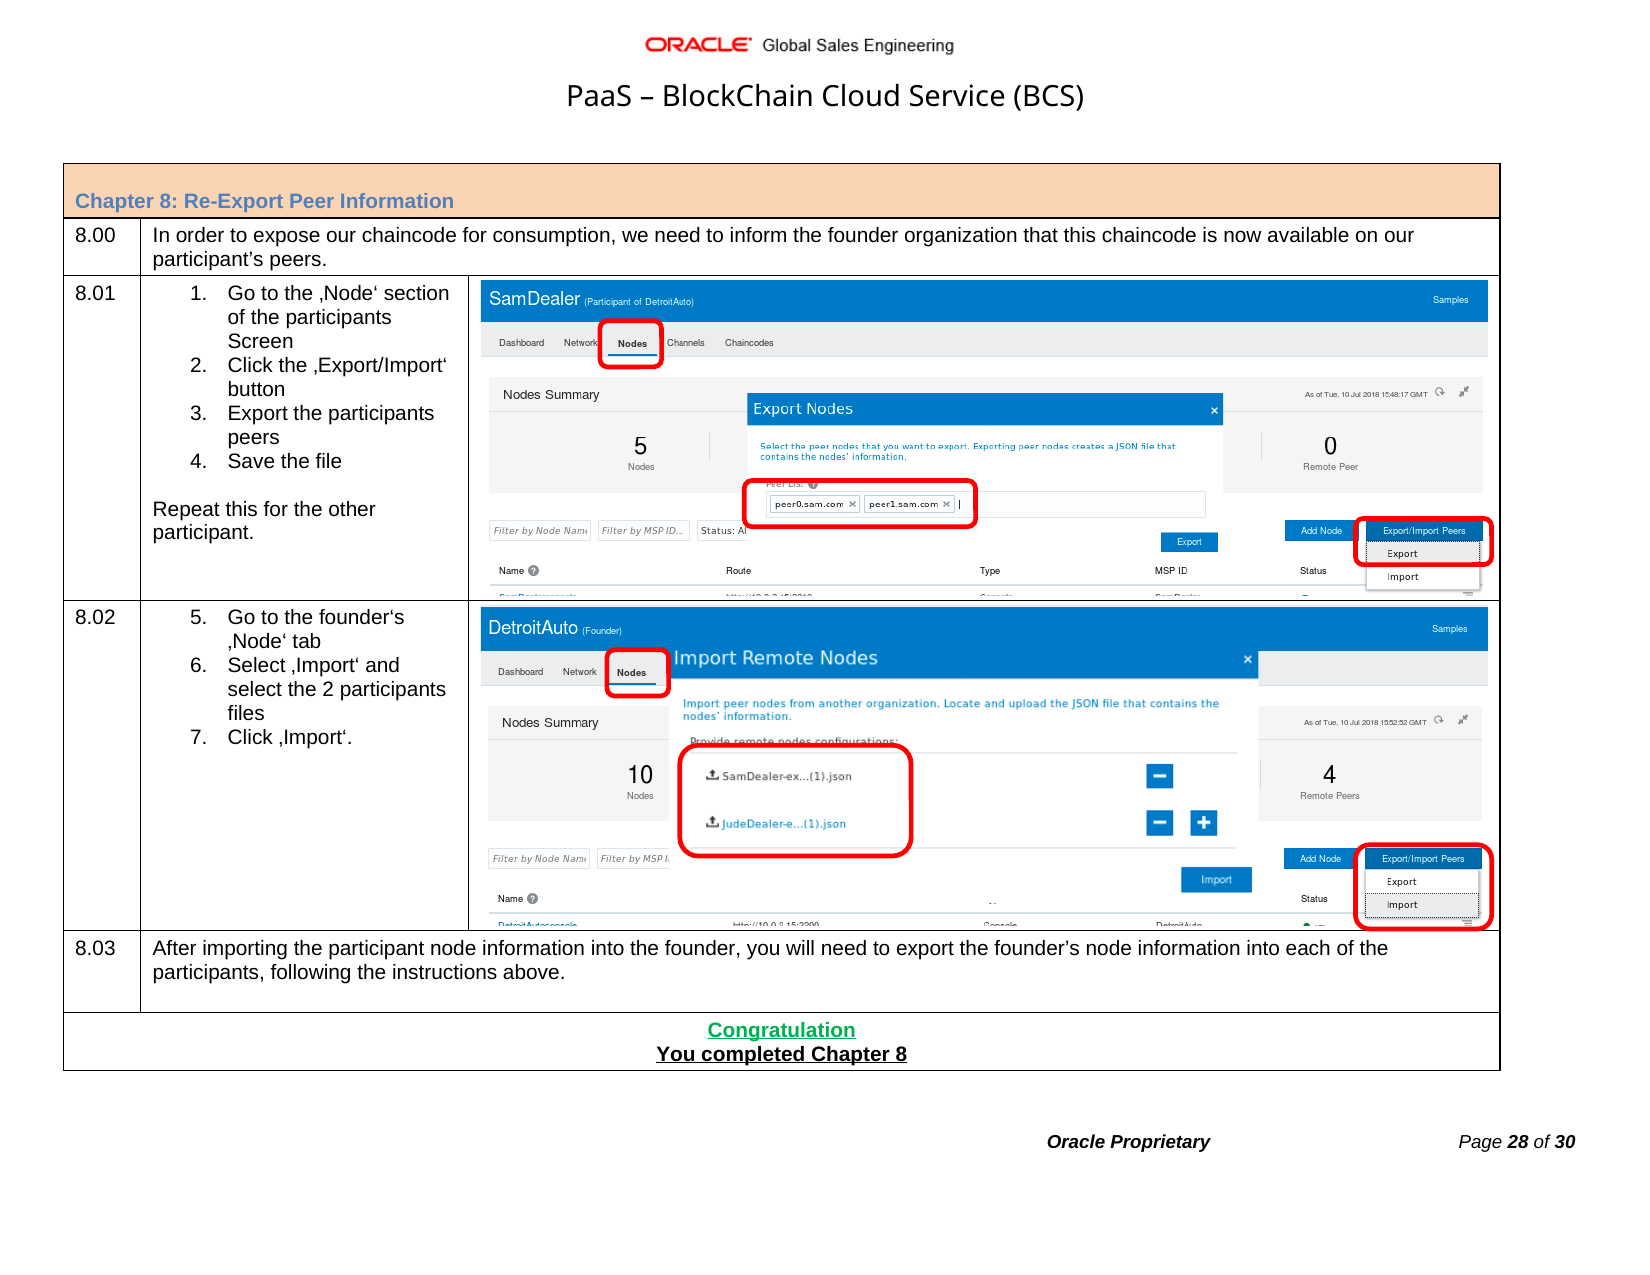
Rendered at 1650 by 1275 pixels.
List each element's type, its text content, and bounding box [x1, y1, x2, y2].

table_cell Go to the founder‘s ‚Node‘ tab Select ‚Import‘ and select the 2 participants files Click ‚Import‘. [141, 601, 468, 930]
picture [641, 31, 961, 67]
table_cell Go to the ‚Node‘ section of the participants Screen Click the ‚Export/Import‘ button Export the participants peers Save the file Repeat this for the other participant. [141, 276, 468, 600]
table_cell After importing the participant node information into the founder, you will need to export the founder’s node information into each of the participants, following the instructions above. [141, 931, 1499, 1012]
table_cell 8.01 [64, 276, 140, 600]
picture [480, 280, 1488, 596]
picture [480, 605, 1488, 926]
table_cell 8.03 [64, 931, 140, 1012]
table_cell 8.02 [64, 601, 140, 930]
table_header Chapter 8: Re-Export Peer Information [64, 164, 1499, 217]
table_cell In order to expose our chaincode for consumption, we need to inform the founder organization that this chaincode is now available on our participant’s peers. [141, 219, 1499, 275]
table_cell [469, 276, 1499, 600]
table_cell [469, 601, 1499, 930]
picture [1358, 848, 1488, 926]
table_cell 8.00 [64, 219, 140, 275]
table_cell Congratulation You completed Chapter 8 [64, 1013, 1499, 1070]
picture [1358, 521, 1488, 562]
